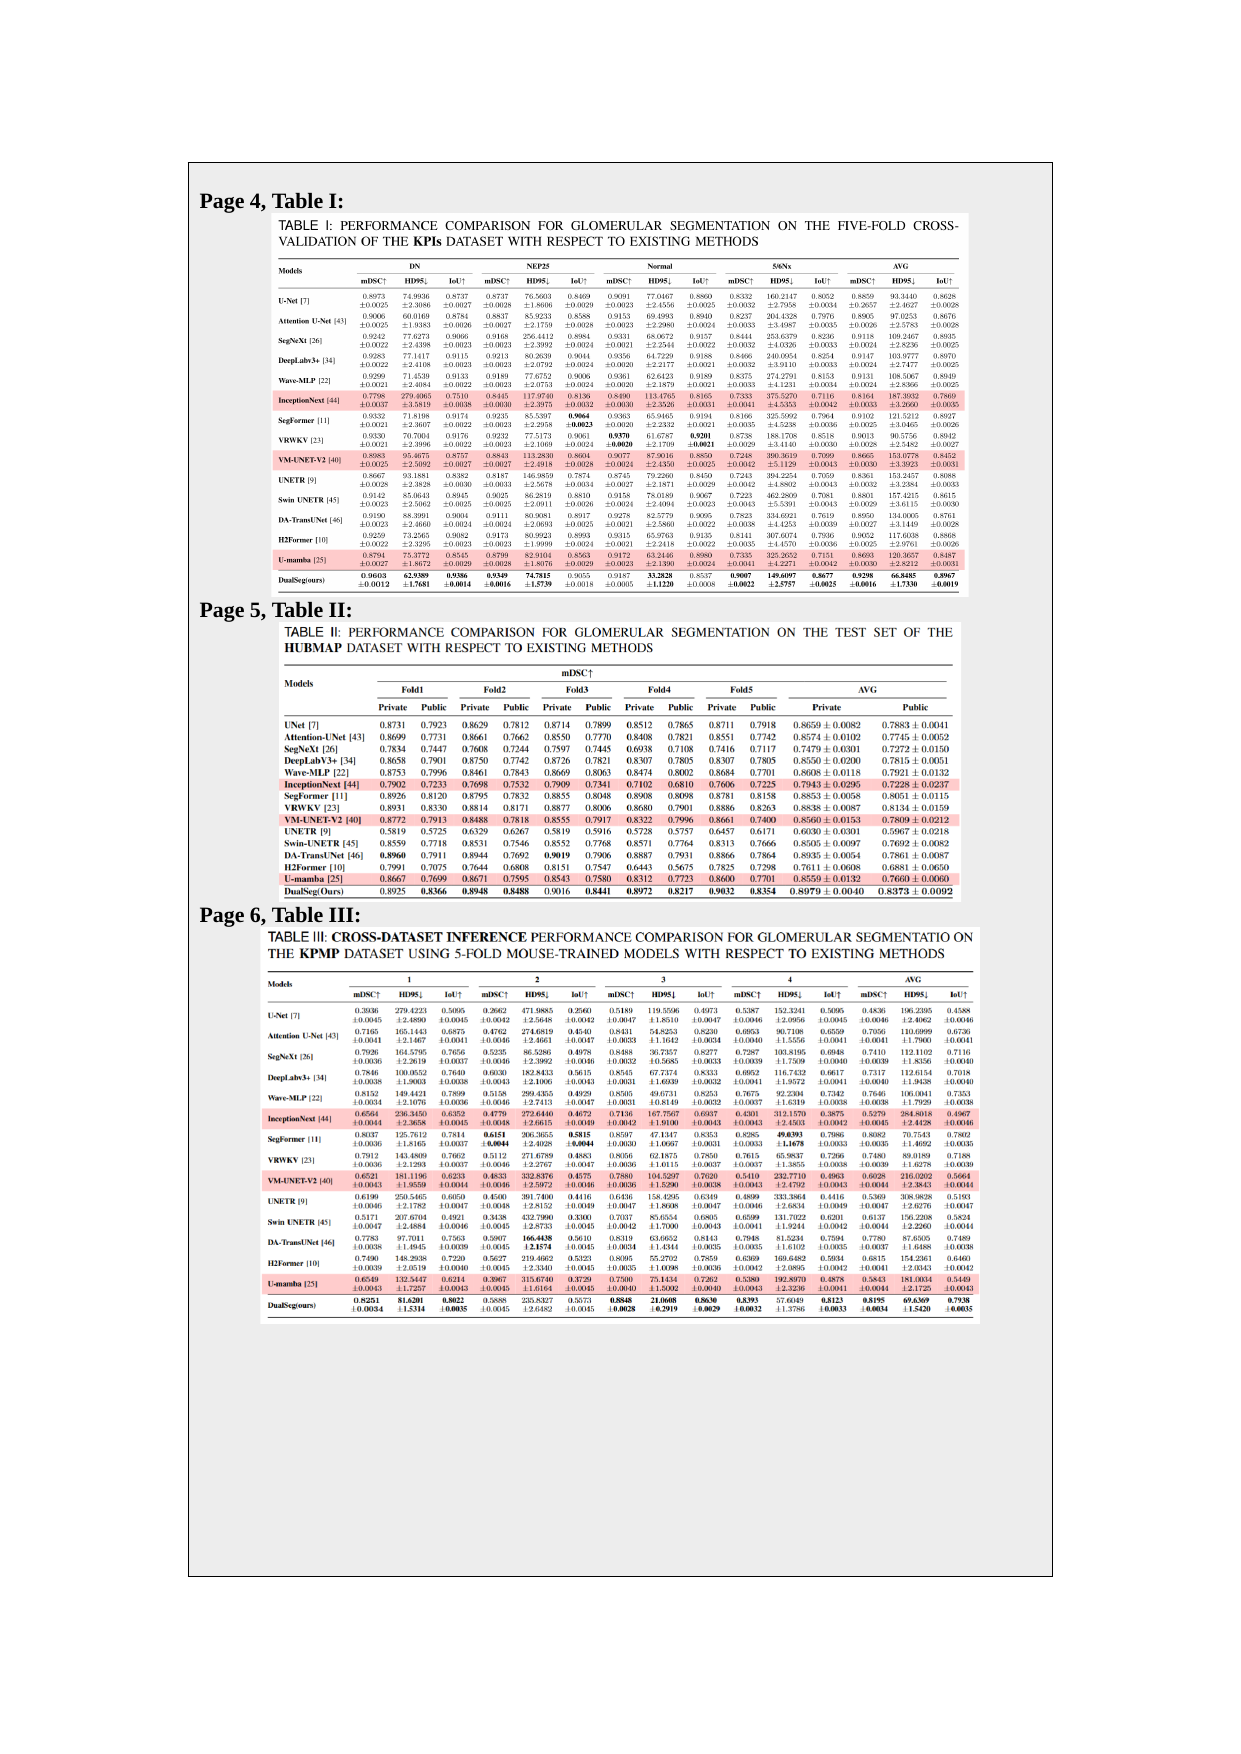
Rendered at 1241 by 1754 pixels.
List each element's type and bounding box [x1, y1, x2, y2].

table_header [189, 163, 1052, 1576]
picture [279, 622, 962, 902]
picture [260, 927, 980, 1324]
picture [271, 213, 969, 597]
